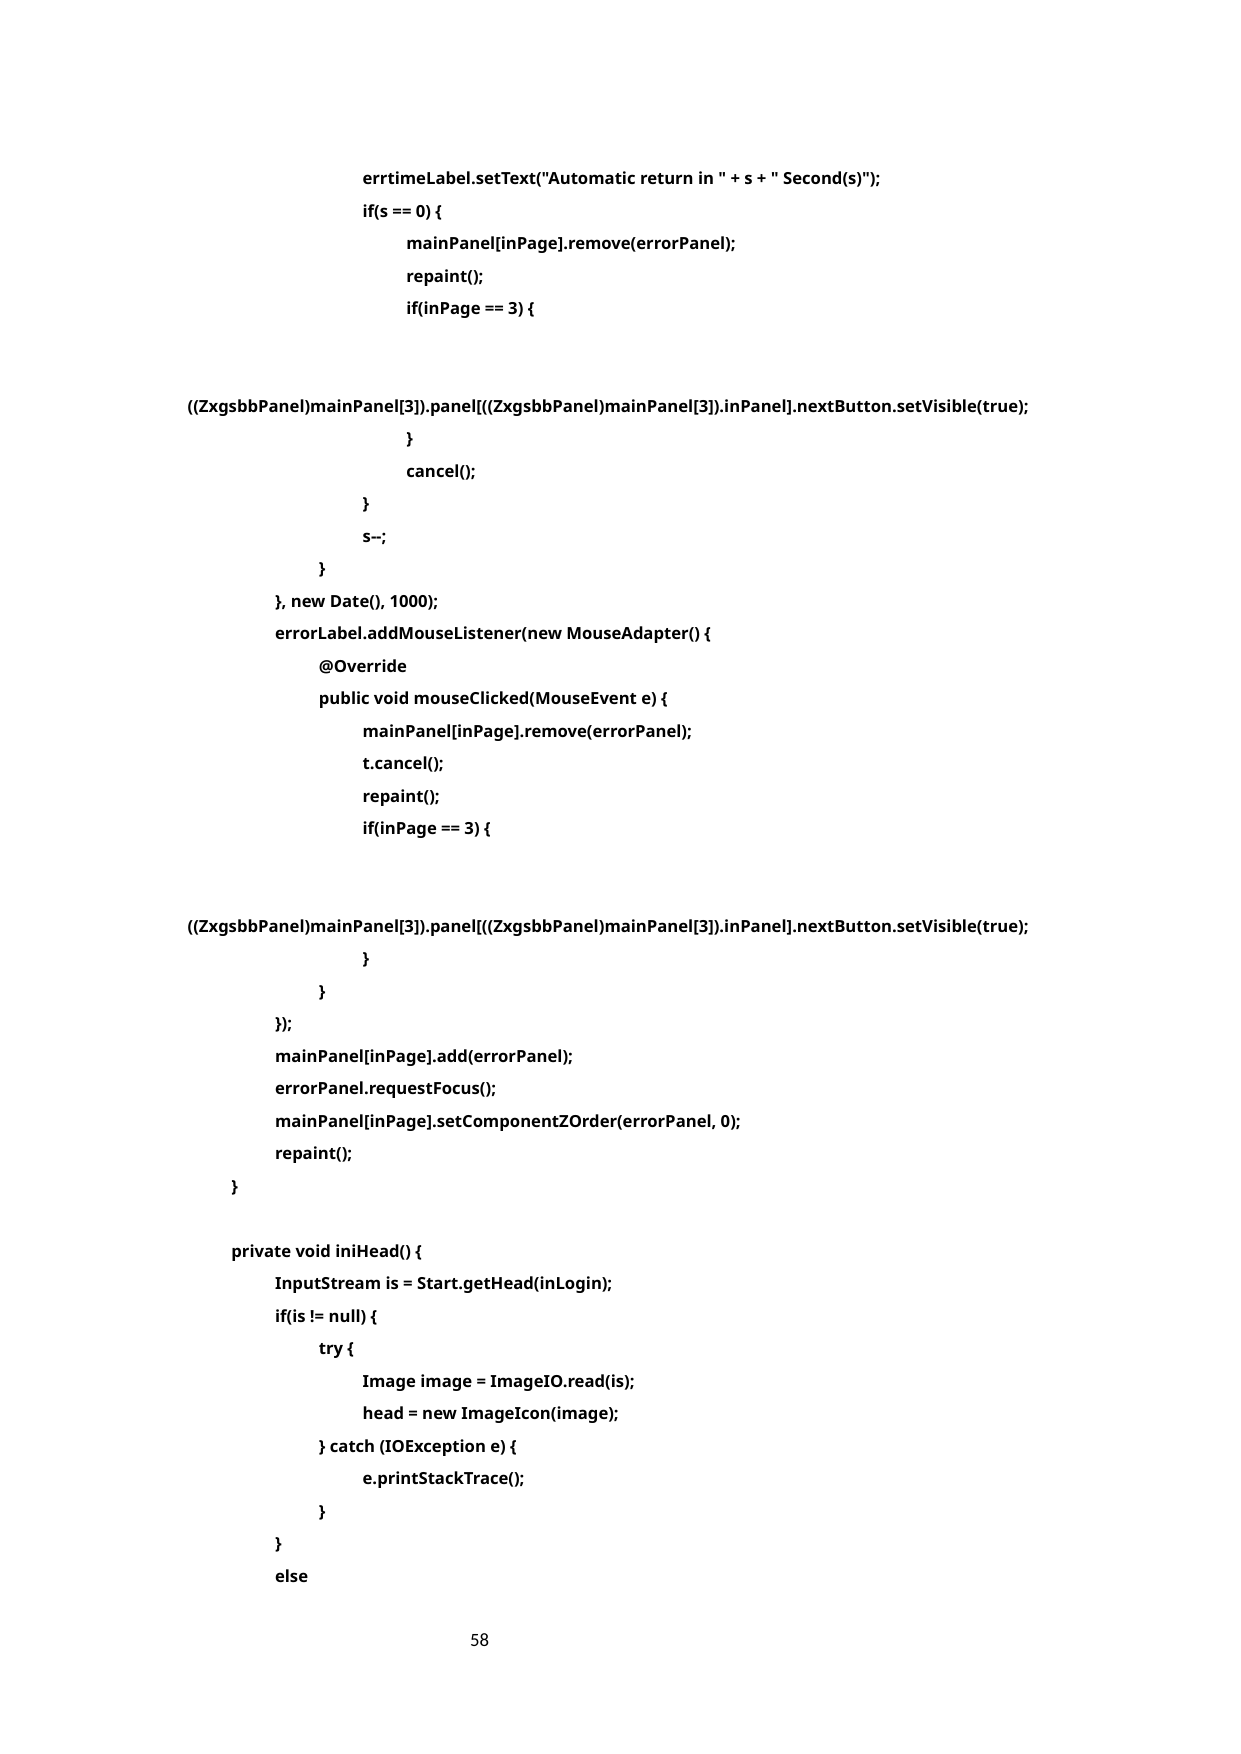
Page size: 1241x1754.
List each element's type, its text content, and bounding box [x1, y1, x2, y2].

text } [187, 942, 1053, 974]
text if(is != null) { [187, 1299, 1053, 1332]
text Image image = ImageIO.read(is); [187, 1364, 1053, 1397]
text e.printStackTrace(); [187, 1462, 1053, 1494]
text errorLabel.addMouseListener(new MouseAdapter() { [187, 617, 1053, 649]
text mainPanel[inPage].setComponentZOrder(errorPanel, 0); [187, 1104, 1053, 1137]
text if(s == 0) { [187, 194, 1053, 227]
text try { [187, 1332, 1053, 1364]
text errorPanel.requestFocus(); [187, 1072, 1053, 1104]
text private void iniHead() { [187, 1234, 1053, 1267]
text }); [187, 1007, 1053, 1039]
text if(inPage == 3) { [187, 292, 1053, 324]
text } [187, 974, 1053, 1007]
text } [187, 552, 1053, 584]
text } [187, 1169, 1053, 1202]
text } catch (IOException e) { [187, 1429, 1053, 1462]
text } [187, 1494, 1053, 1527]
text @Override [187, 649, 1053, 682]
text ((ZxgsbbPanel)mainPanel[3]).panel[((ZxgsbbPanel)mainPanel[3]).inPanel].nextButton.setVisible(true); [187, 324, 1053, 422]
text mainPanel[inPage].remove(errorPanel); [187, 714, 1053, 747]
text cancel(); [187, 454, 1053, 487]
text errtimeLabel.setText("Automatic return in " + s + " Second(s)"); [187, 162, 1053, 194]
text mainPanel[inPage].remove(errorPanel); [187, 227, 1053, 259]
text } [187, 1527, 1053, 1559]
text t.cancel(); [187, 747, 1053, 779]
text public void mouseClicked(MouseEvent e) { [187, 682, 1053, 714]
text if(inPage == 3) { [187, 812, 1053, 844]
text repaint(); [187, 259, 1053, 292]
text repaint(); [187, 779, 1053, 812]
text }, new Date(), 1000); [187, 584, 1053, 617]
text mainPanel[inPage].add(errorPanel); [187, 1039, 1053, 1072]
text ((ZxgsbbPanel)mainPanel[3]).panel[((ZxgsbbPanel)mainPanel[3]).inPanel].nextButton.setVisible(true); [187, 844, 1053, 942]
text } [187, 422, 1053, 454]
text } [187, 487, 1053, 519]
text head = new ImageIcon(image); [187, 1397, 1053, 1429]
text InputStream is = Start.getHead(inLogin); [187, 1267, 1053, 1299]
text s--; [187, 519, 1053, 552]
text else [187, 1559, 1053, 1592]
text repaint(); [187, 1137, 1053, 1169]
